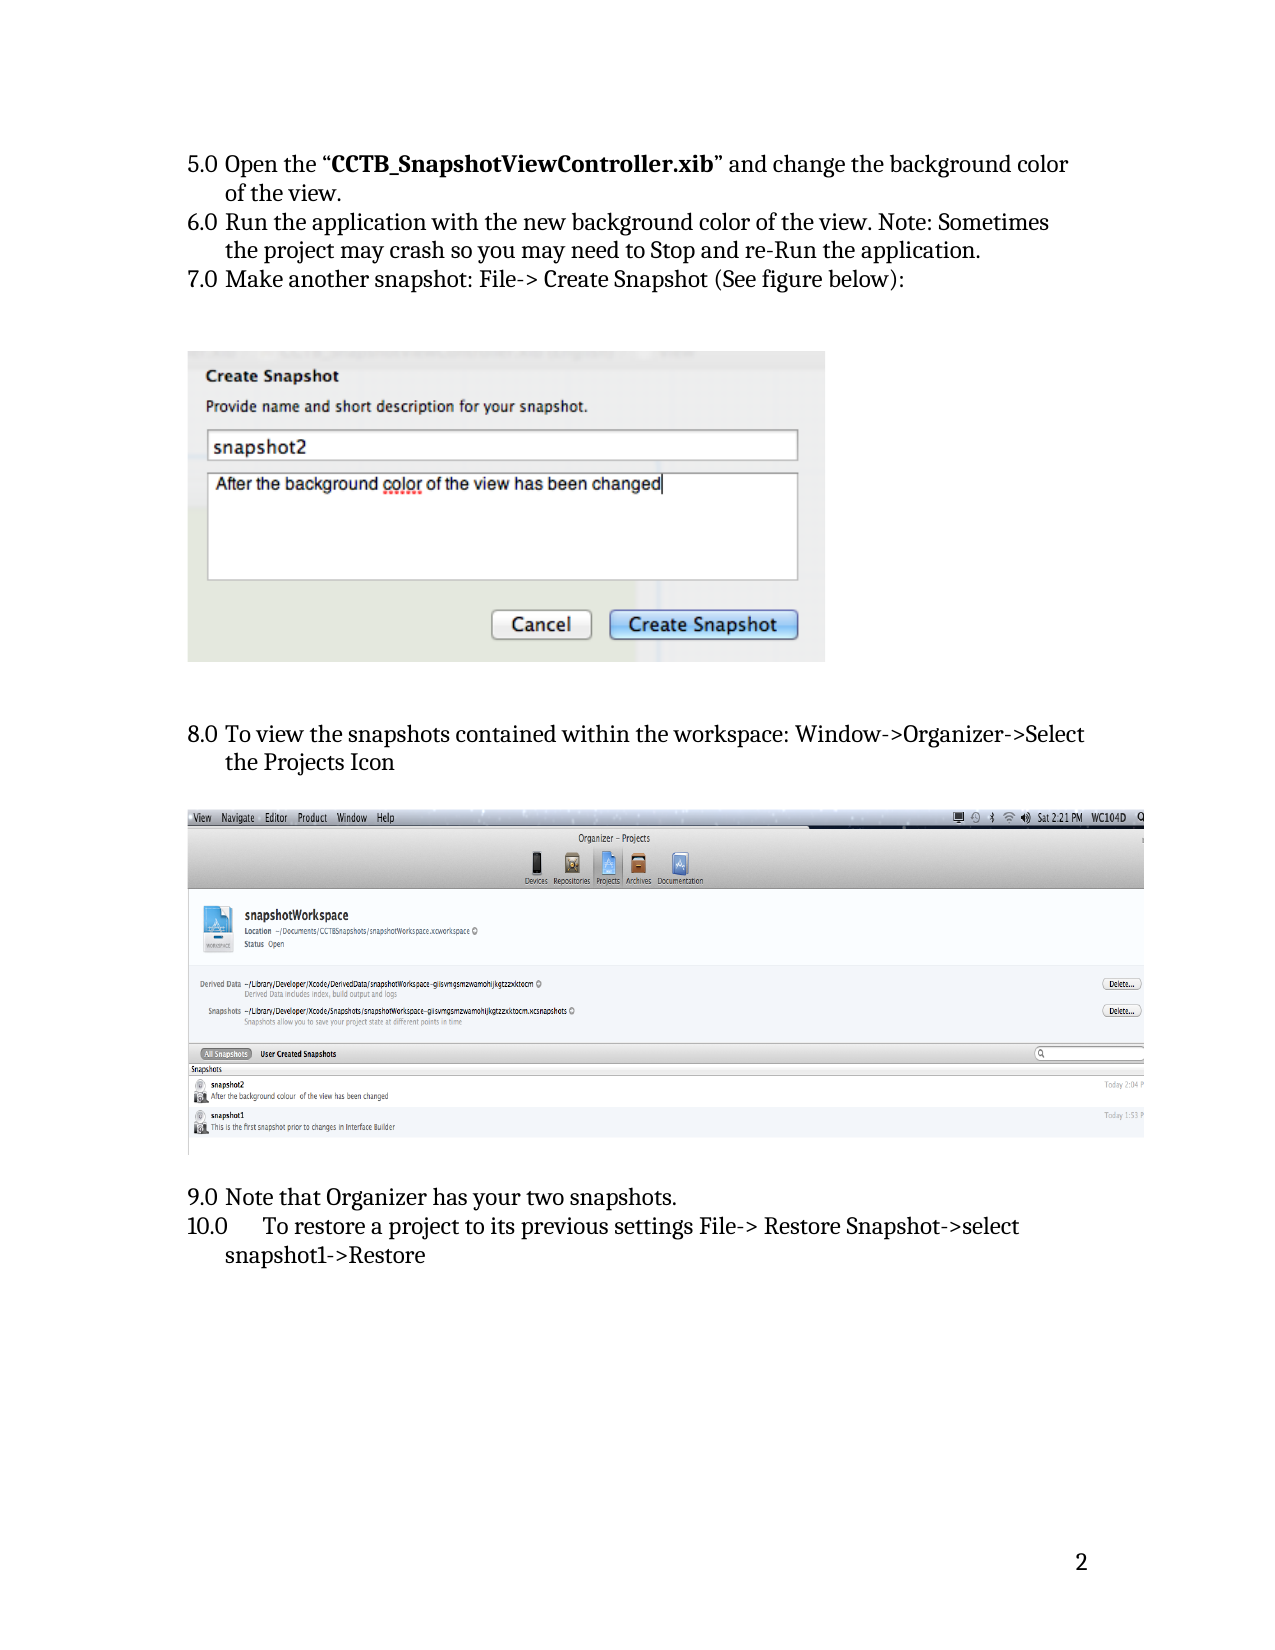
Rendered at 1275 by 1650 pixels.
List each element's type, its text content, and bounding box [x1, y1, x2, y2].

list Make another snapshot: File-> Create Snapshot (See figure below): [187, 265, 1087, 294]
list Open the “CCTB_SnapshotViewController.xib” and change the background color of the view. [187, 150, 1087, 207]
list Note that Organizer has your two snapshots. [187, 1183, 1087, 1212]
list To view the snapshots contained within the workspace: Window->Organizer->Select the Projects Icon [187, 719, 1087, 777]
picture [187, 809, 1144, 1155]
picture [187, 351, 826, 662]
list Run the application with the new background color of the view. Note: Sometimes the project may crash so you may need to Stop and re-Run the application. [187, 207, 1087, 265]
list To restore a project to its previous settings File-> Restore Snapshot->select snapshot1->Restore [187, 1212, 1087, 1269]
